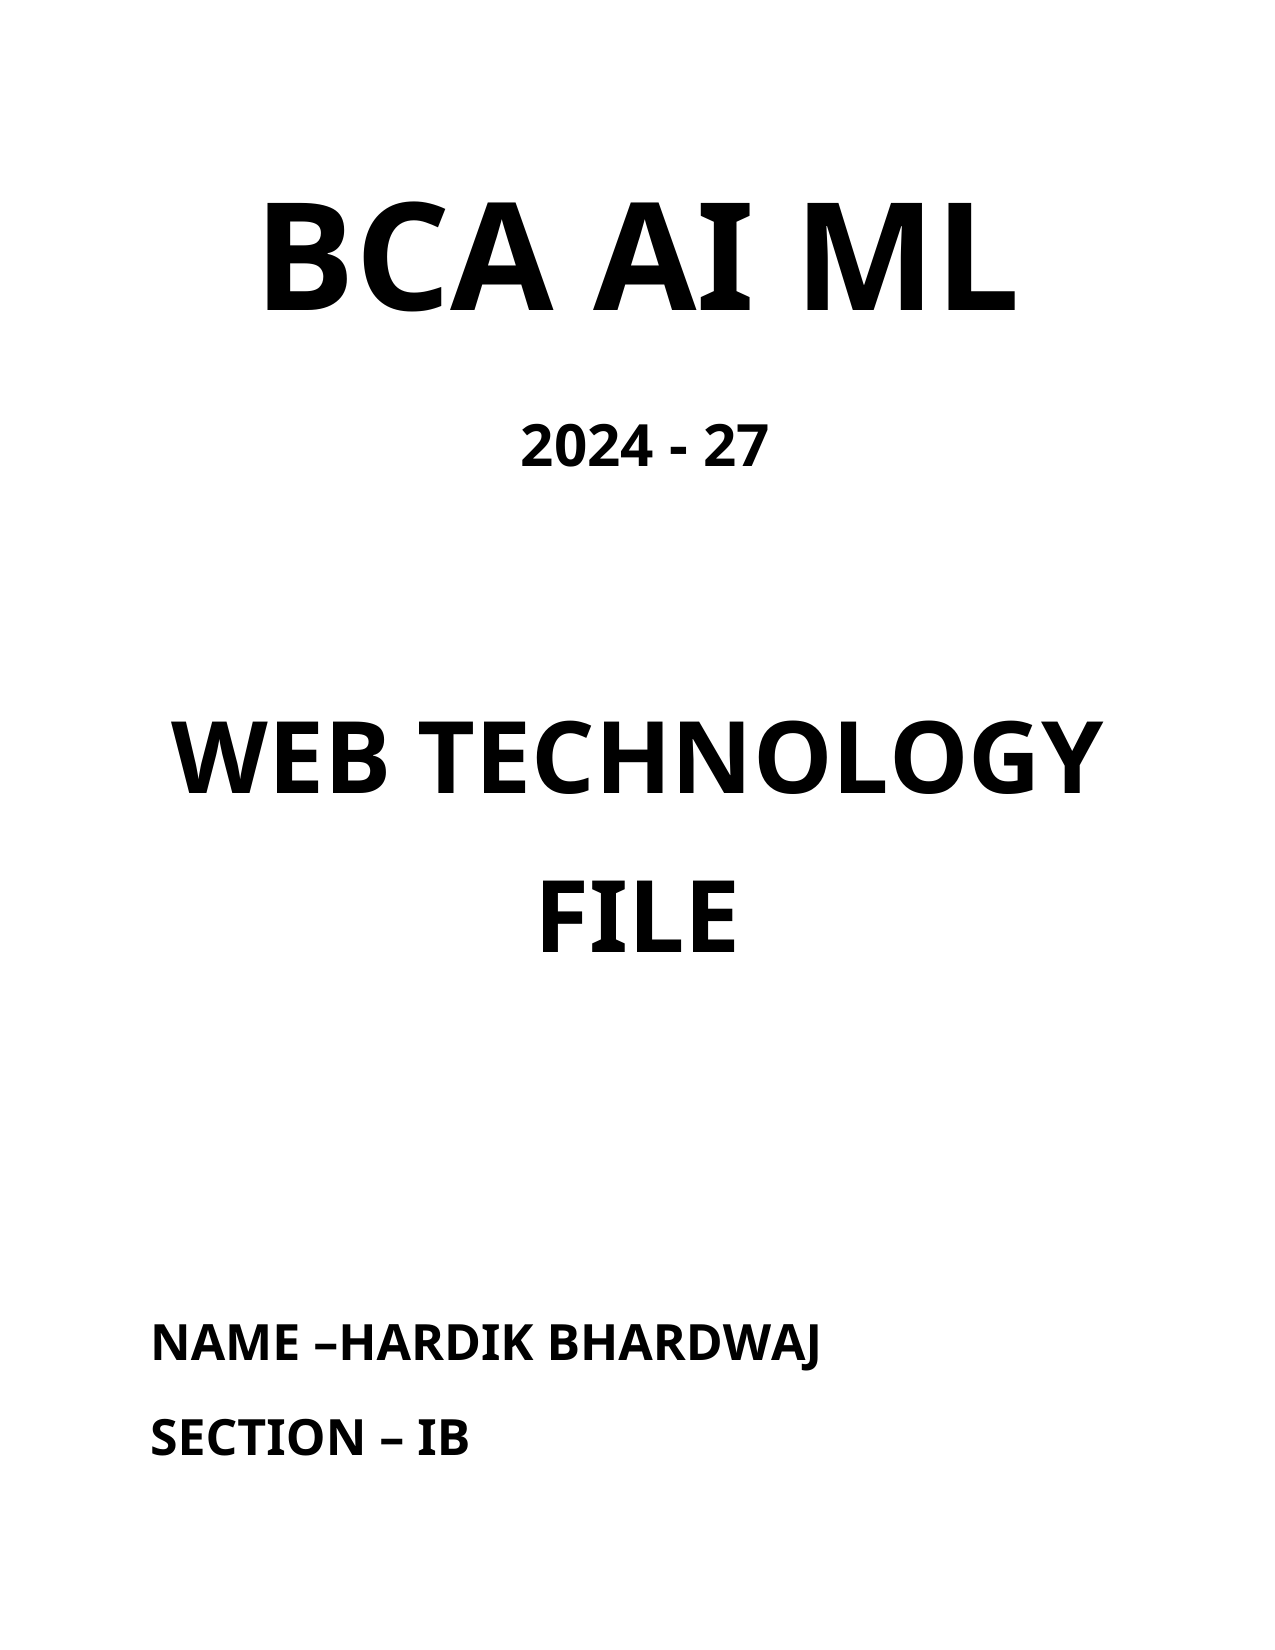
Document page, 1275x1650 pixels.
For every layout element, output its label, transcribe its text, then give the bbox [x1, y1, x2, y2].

text SECTION – IB [150, 1402, 1125, 1470]
text WEB TECHNOLOGY FILE [150, 687, 1125, 981]
text BCA AI ML [150, 150, 1125, 354]
text NAME –HARDIK BHARDWAJ [150, 1307, 1125, 1375]
text 2024 - 27 [150, 403, 1125, 483]
